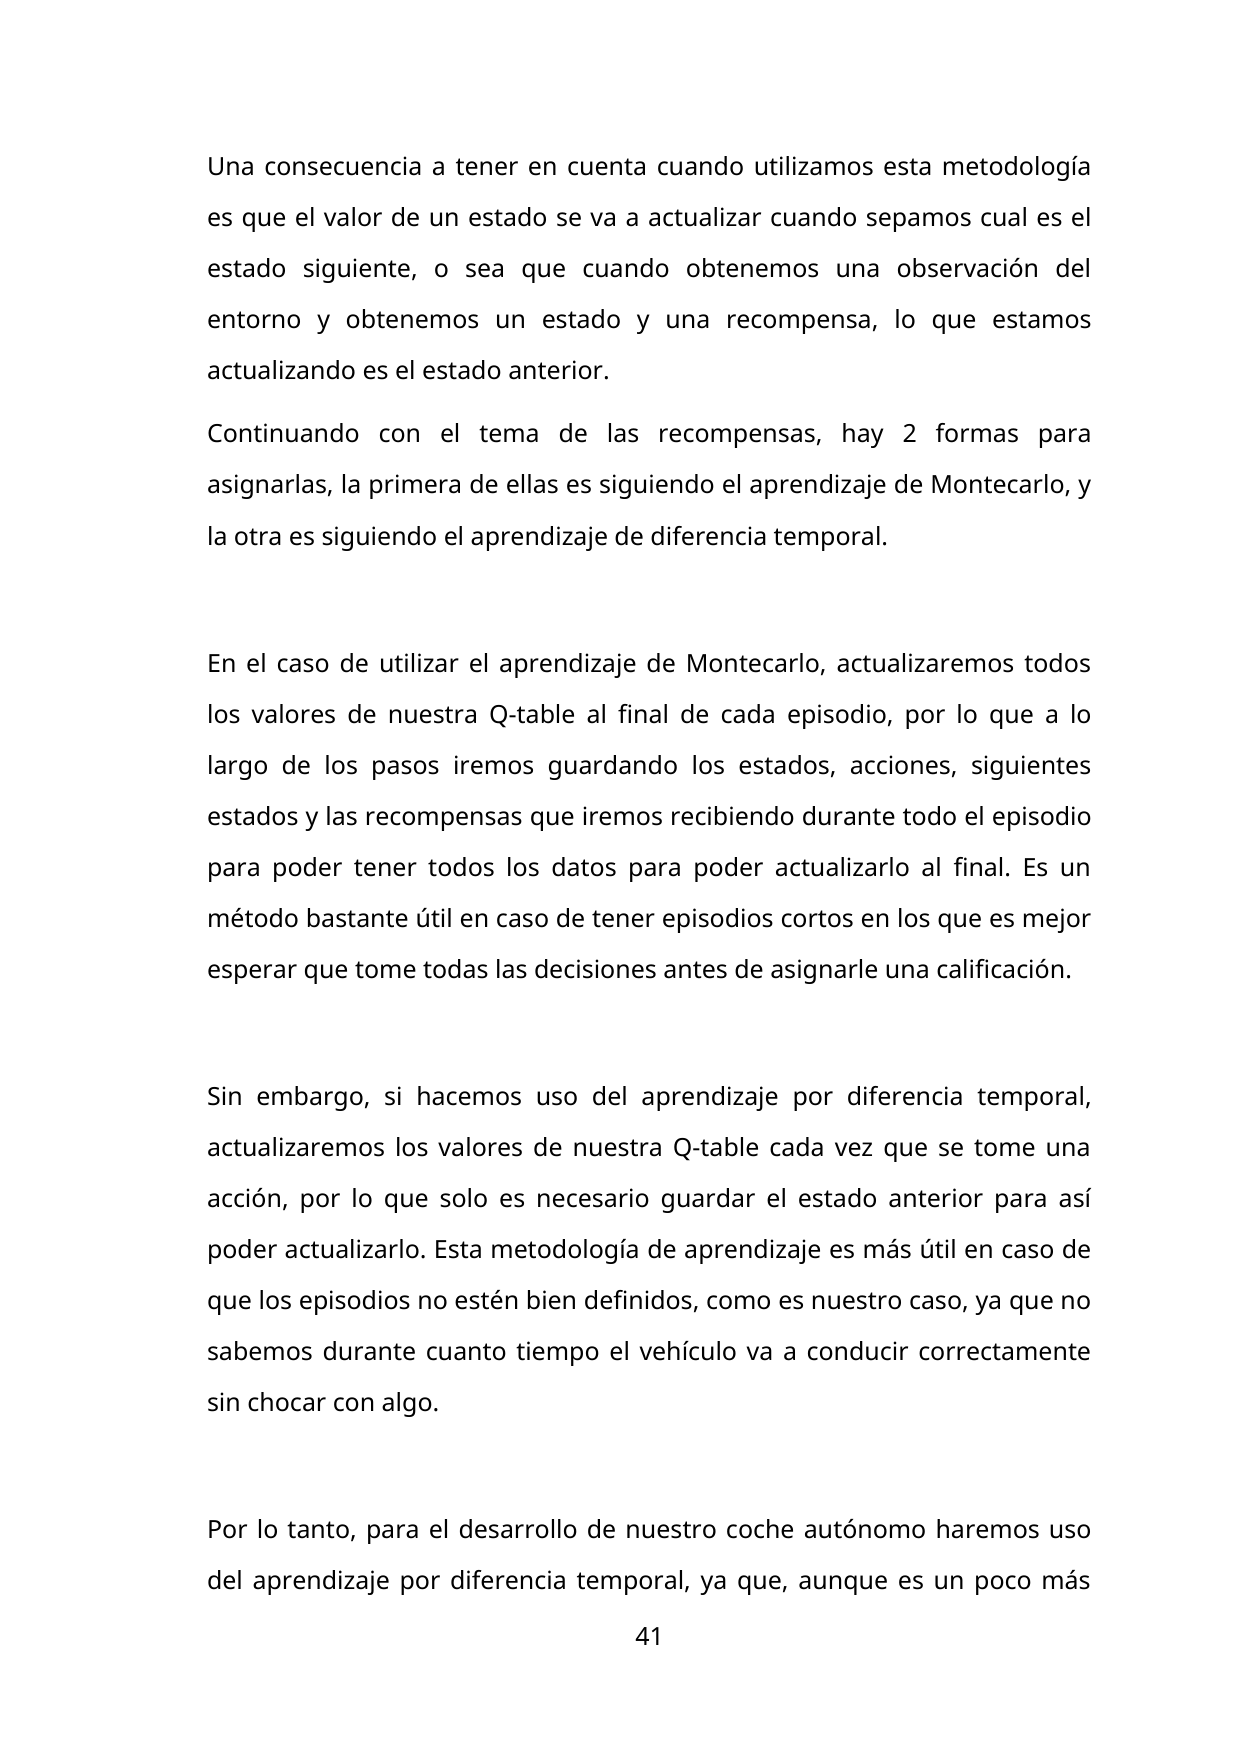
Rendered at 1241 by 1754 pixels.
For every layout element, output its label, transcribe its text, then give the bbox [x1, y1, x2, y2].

text Una consecuencia a tener en cuenta cuando utilizamos esta metodología es que el valor de un estado se va a actualizar cuando sepamos cual es el estado siguiente, o sea que cuando obtenemos una observación del entorno y obtenemos un estado y una recompensa, lo que estamos actualizando es el estado anterior. [207, 148, 1092, 387]
text Sin embargo, si hacemos uso del aprendizaje por diferencia temporal, actualizaremos los valores de nuestra Q-table cada vez que se tome una acción, por lo que solo es necesario guardar el estado anterior para así poder actualizarlo. Esta metodología de aprendizaje es más útil en caso de que los episodios no estén bien definidos, como es nuestro caso, ya que no sabemos durante cuanto tiempo el vehículo va a conducir correctamente sin chocar con algo. [207, 1078, 1092, 1419]
text Continuando con el tema de las recompensas, hay 2 formas para asignarlas, la primera de ellas es siguiendo el aprendizaje de Montecarlo, y la otra es siguiendo el aprendizaje de diferencia temporal. [207, 416, 1092, 552]
text En el caso de utilizar el aprendizaje de Montecarlo, actualizaremos todos los valores de nuestra Q-table al final de cada episodio, por lo que a lo largo de los pasos iremos guardando los estados, acciones, siguientes estados y las recompensas que iremos recibiendo durante todo el episodio para poder tener todos los datos para poder actualizarlo al final. Es un método bastante útil en caso de tener episodios cortos en los que es mejor esperar que tome todas las decisiones antes de asignarle una calificación. [207, 645, 1092, 986]
